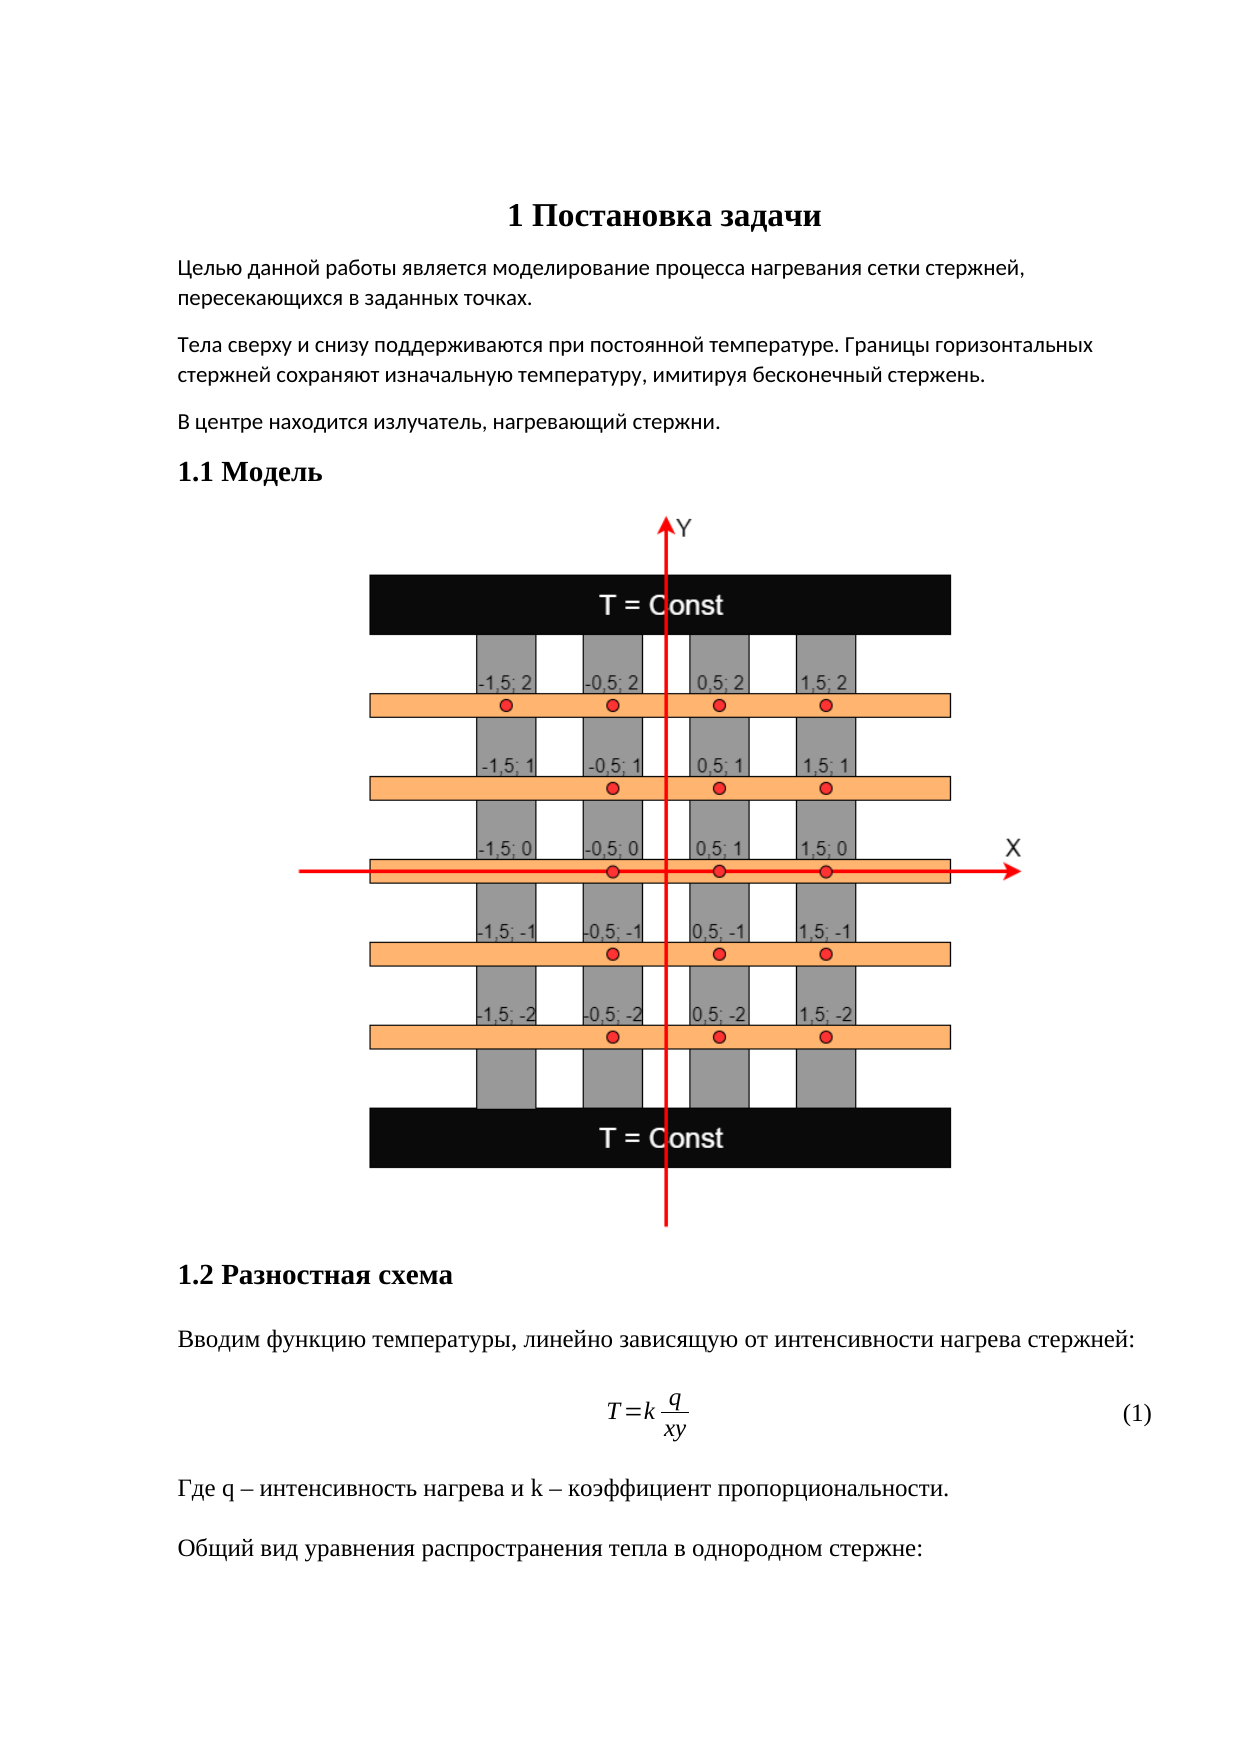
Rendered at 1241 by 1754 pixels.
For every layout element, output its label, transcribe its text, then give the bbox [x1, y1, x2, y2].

text (1) [177, 1383, 1152, 1442]
text В центре находится излучатель, нагревающий стержни. [177, 407, 1152, 435]
text Где q – интенсивность нагрева и k – коэффициент пропорциональности. [177, 1473, 1152, 1502]
text 1.1 Модель [177, 454, 1152, 487]
text Тела сверху и снизу поддерживаются при постоянной температуре. Границы горизонтальных стержней сохраняют изначальную температуру, имитируя бесконечный стержень. [177, 330, 1152, 388]
text Целью данной работы является моделирование процесса нагревания сетки стержней, пересекающихся в заданных точках. [177, 253, 1152, 311]
text 1.2 Разностная схема [177, 1257, 1152, 1290]
text Общий вид уравнения распространения тепла в однородном стержне: [177, 1533, 1152, 1562]
picture [289, 506, 1040, 1238]
text Вводим функцию температуры, линейно зависящую от интенсивности нагрева стержней: [177, 1324, 1152, 1352]
subtitle 1 Постановка задачи [177, 195, 1152, 233]
